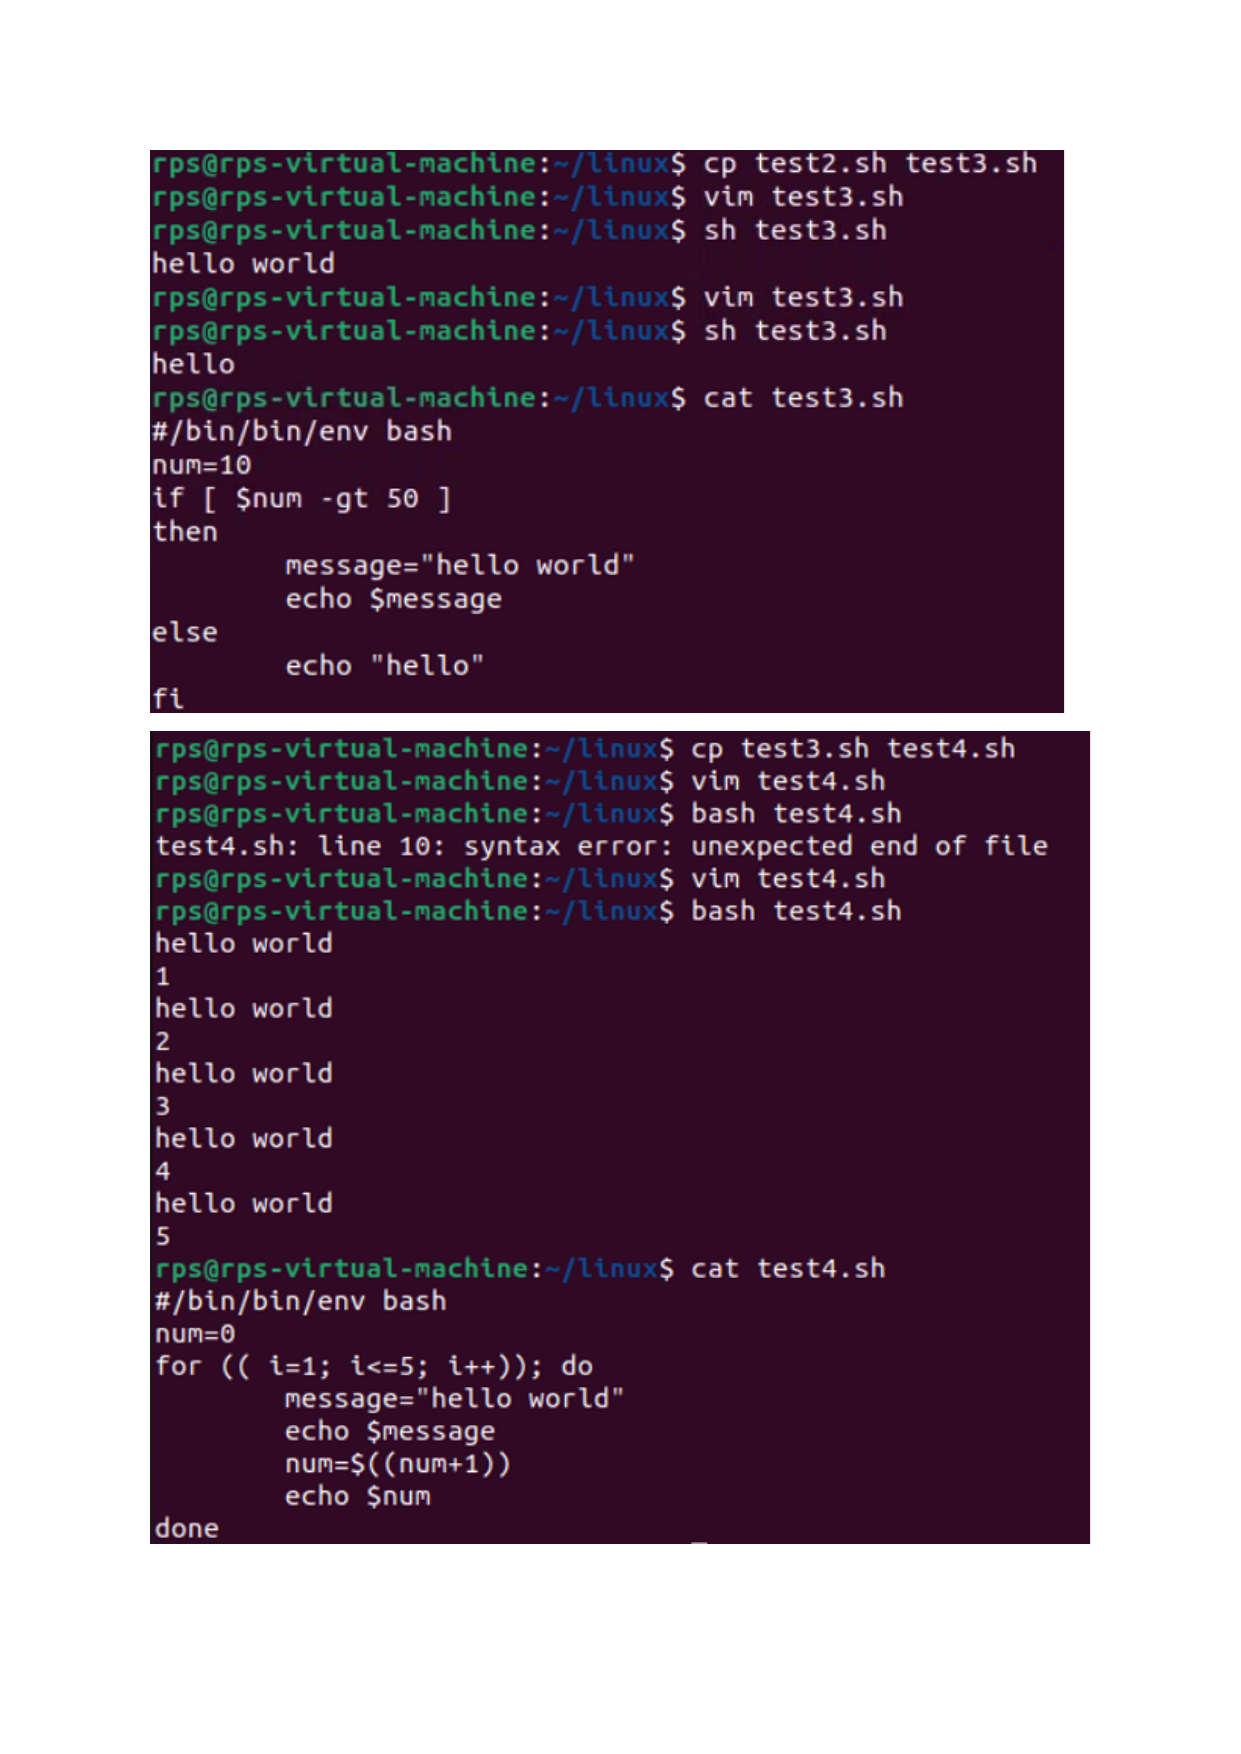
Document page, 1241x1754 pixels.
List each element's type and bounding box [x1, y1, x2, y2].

picture [150, 731, 1091, 1544]
picture [150, 150, 1065, 713]
